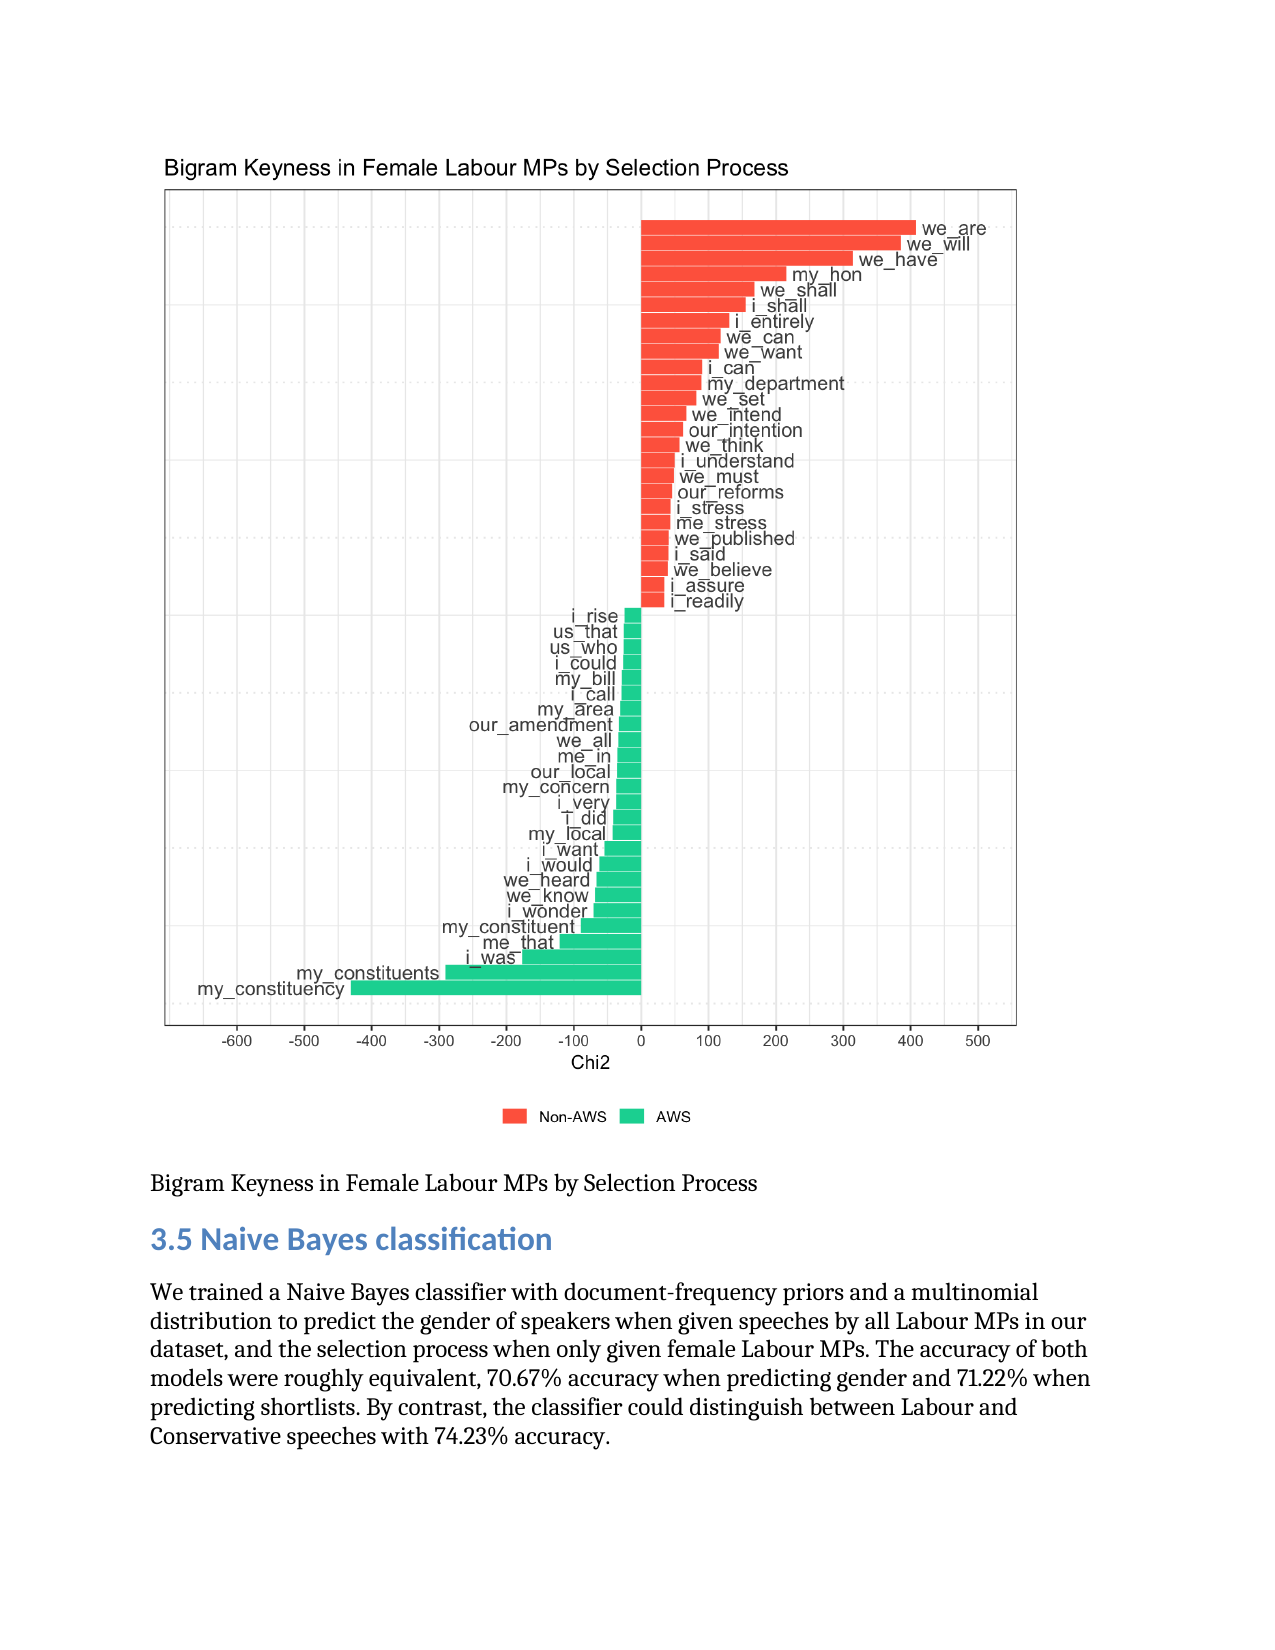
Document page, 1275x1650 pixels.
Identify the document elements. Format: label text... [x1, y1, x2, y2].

picture [150, 150, 1025, 1150]
subtitle 3.5 Naive Bayes classification [150, 1218, 1125, 1259]
text Bigram Keyness in Female Labour MPs by Selection Process [150, 1169, 1125, 1197]
text We trained a Naive Bayes classifier with document-frequency priors and a multinomial distribution to predict the gender of speakers when given speeches by all Labour MPs in our dataset, and the selection process when only given female Labour MPs. The accuracy of both models were roughly equivalent, 70.67% accuracy when predicting gender and 71.22% when predicting shortlists. By contrast, the classifier could distinguish between Labour and Conservative speeches with 74.23% accuracy. [150, 1278, 1125, 1450]
